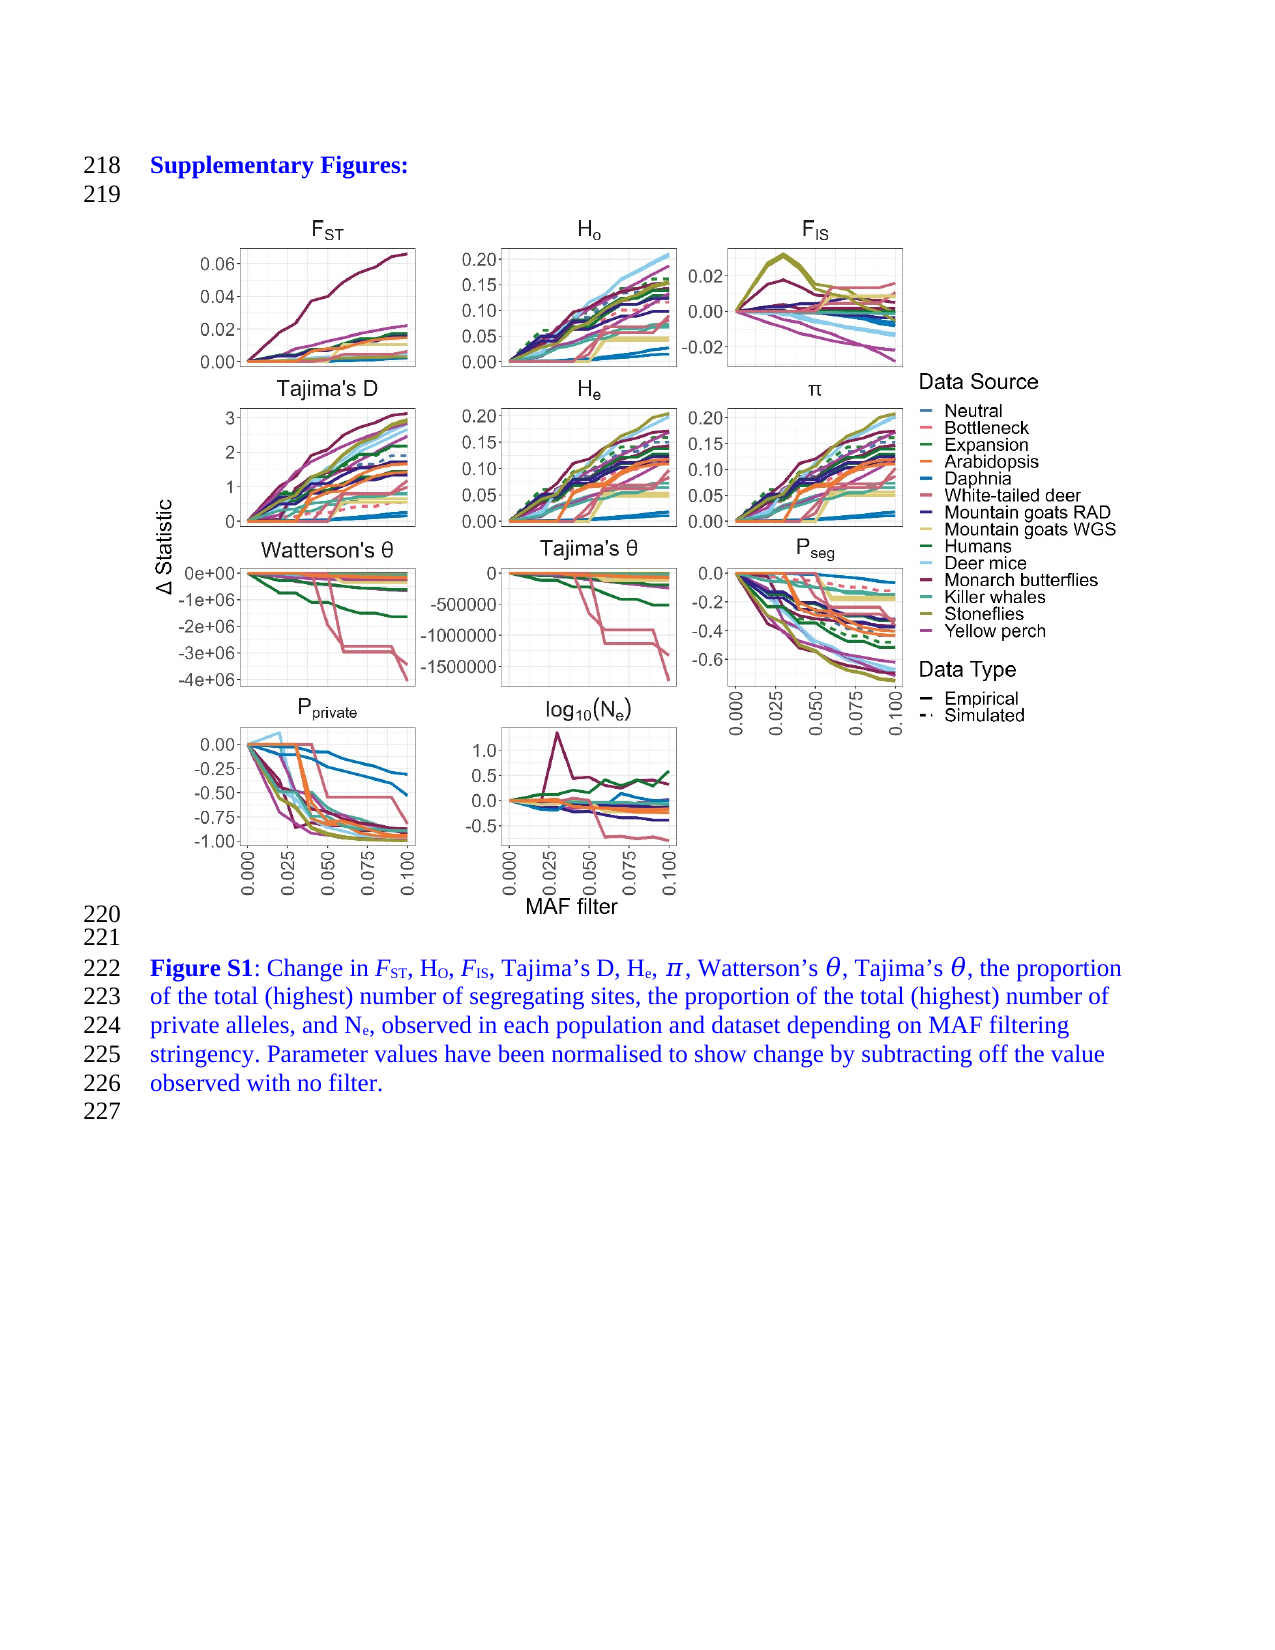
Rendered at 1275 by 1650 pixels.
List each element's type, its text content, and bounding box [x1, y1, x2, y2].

picture [150, 207, 1125, 923]
text Figure S1: Change in FST, HO, FIS, Tajima’s D, He, 𝜋, Watterson’s 𝜃, Tajima’s 𝜃, the proportion of the total (highest) number of segregating sites, the proportion of the total (highest) number of private alleles, and Ne, observed in each population and dataset depending on MAF filtering stringency. Parameter values have been normalised to show change by subtracting off the value observed with no filter. [150, 951, 1125, 1096]
text Supplementary Figures: [150, 150, 1125, 179]
